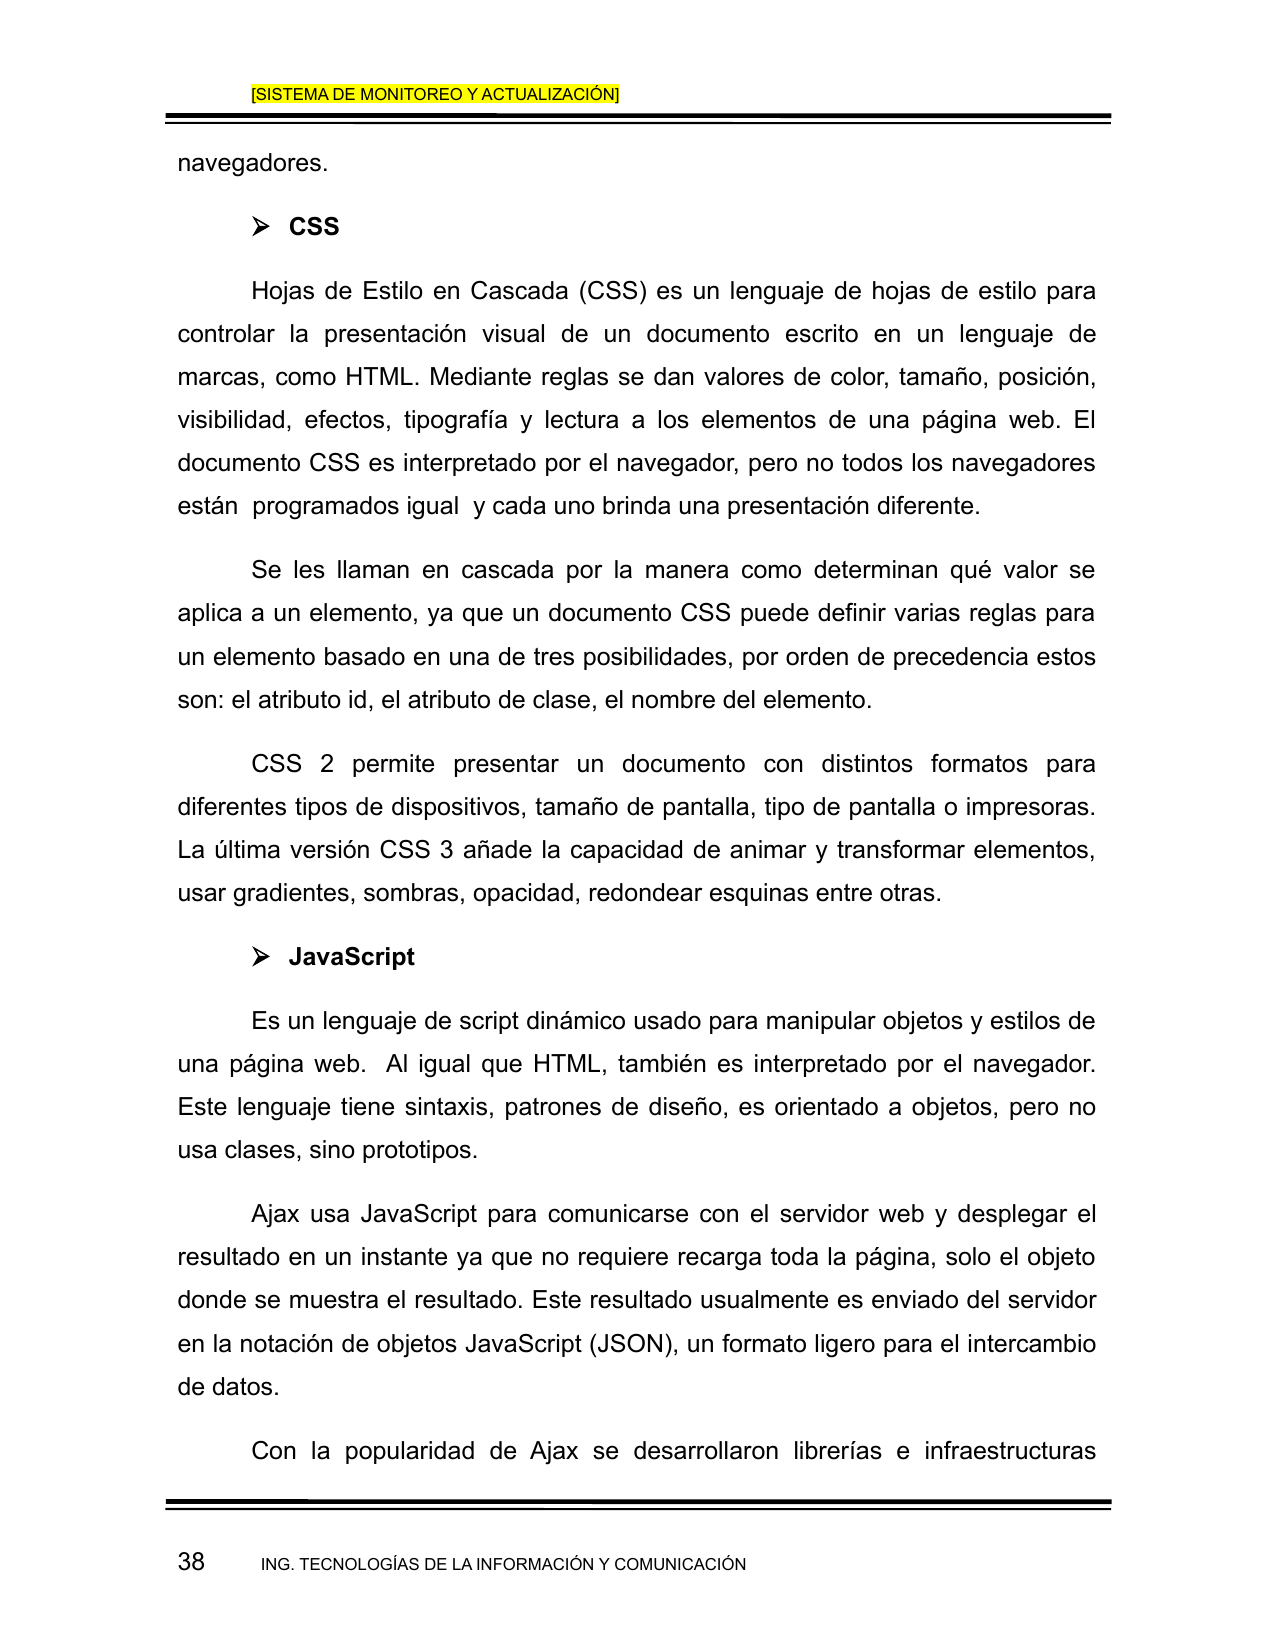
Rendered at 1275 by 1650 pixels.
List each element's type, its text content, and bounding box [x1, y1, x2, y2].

text Hojas de Estilo en Cascada (CSS) es un lenguaje de hojas de estilo para controlar la presentación visual de un documento escrito en un lenguaje de marcas, como HTML. Mediante reglas se dan valores de color, tamaño, posición, visibilidad, efectos, tipografía y lectura a los elementos de una página web. El documento CSS es interpretado por el navegador, pero no todos los navegadores están programados igual y cada uno brinda una presentación diferente. [177, 276, 1098, 520]
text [177, 148, 1098, 176]
text CSS 2 permite presentar un documento con distintos formatos para diferentes tipos de dispositivos, tamaño de pantalla, tipo de pantalla o impresoras. La última versión CSS 3 añade la capacidad de animar y transformar elementos, usar gradientes, sombras, opacidad, redondear esquinas entre otras. [177, 748, 1098, 907]
list JavaScript [251, 942, 1098, 971]
text Ajax usa JavaScript para comunicarse con el servidor web y desplegar el resultado en un instante ya que no requiere recarga toda la página, solo el objeto donde se muestra el resultado. Este resultado usualmente es enviado del servidor en la notación de objetos JavaScript (JSON), un formato ligero para el intercambio de datos. [177, 1199, 1098, 1400]
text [177, 1436, 1098, 1464]
text Es un lenguaje de script dinámico usado para manipular objetos y estilos de una página web. Al igual que HTML, también es interpretado por el navegador. Este lenguaje tiene sintaxis, patrones de diseño, es orientado a objetos, pero no usa clases, sino prototipos. [177, 1006, 1098, 1164]
list CSS [251, 212, 1098, 240]
text Se les llaman en cascada por la manera como determinan qué valor se aplica a un elemento, ya que un documento CSS puede definir varias reglas para un elemento basado en una de tres posibilidades, por orden de precedencia estos son: el atributo id, el atributo de clase, el nombre del elemento. [177, 555, 1098, 713]
